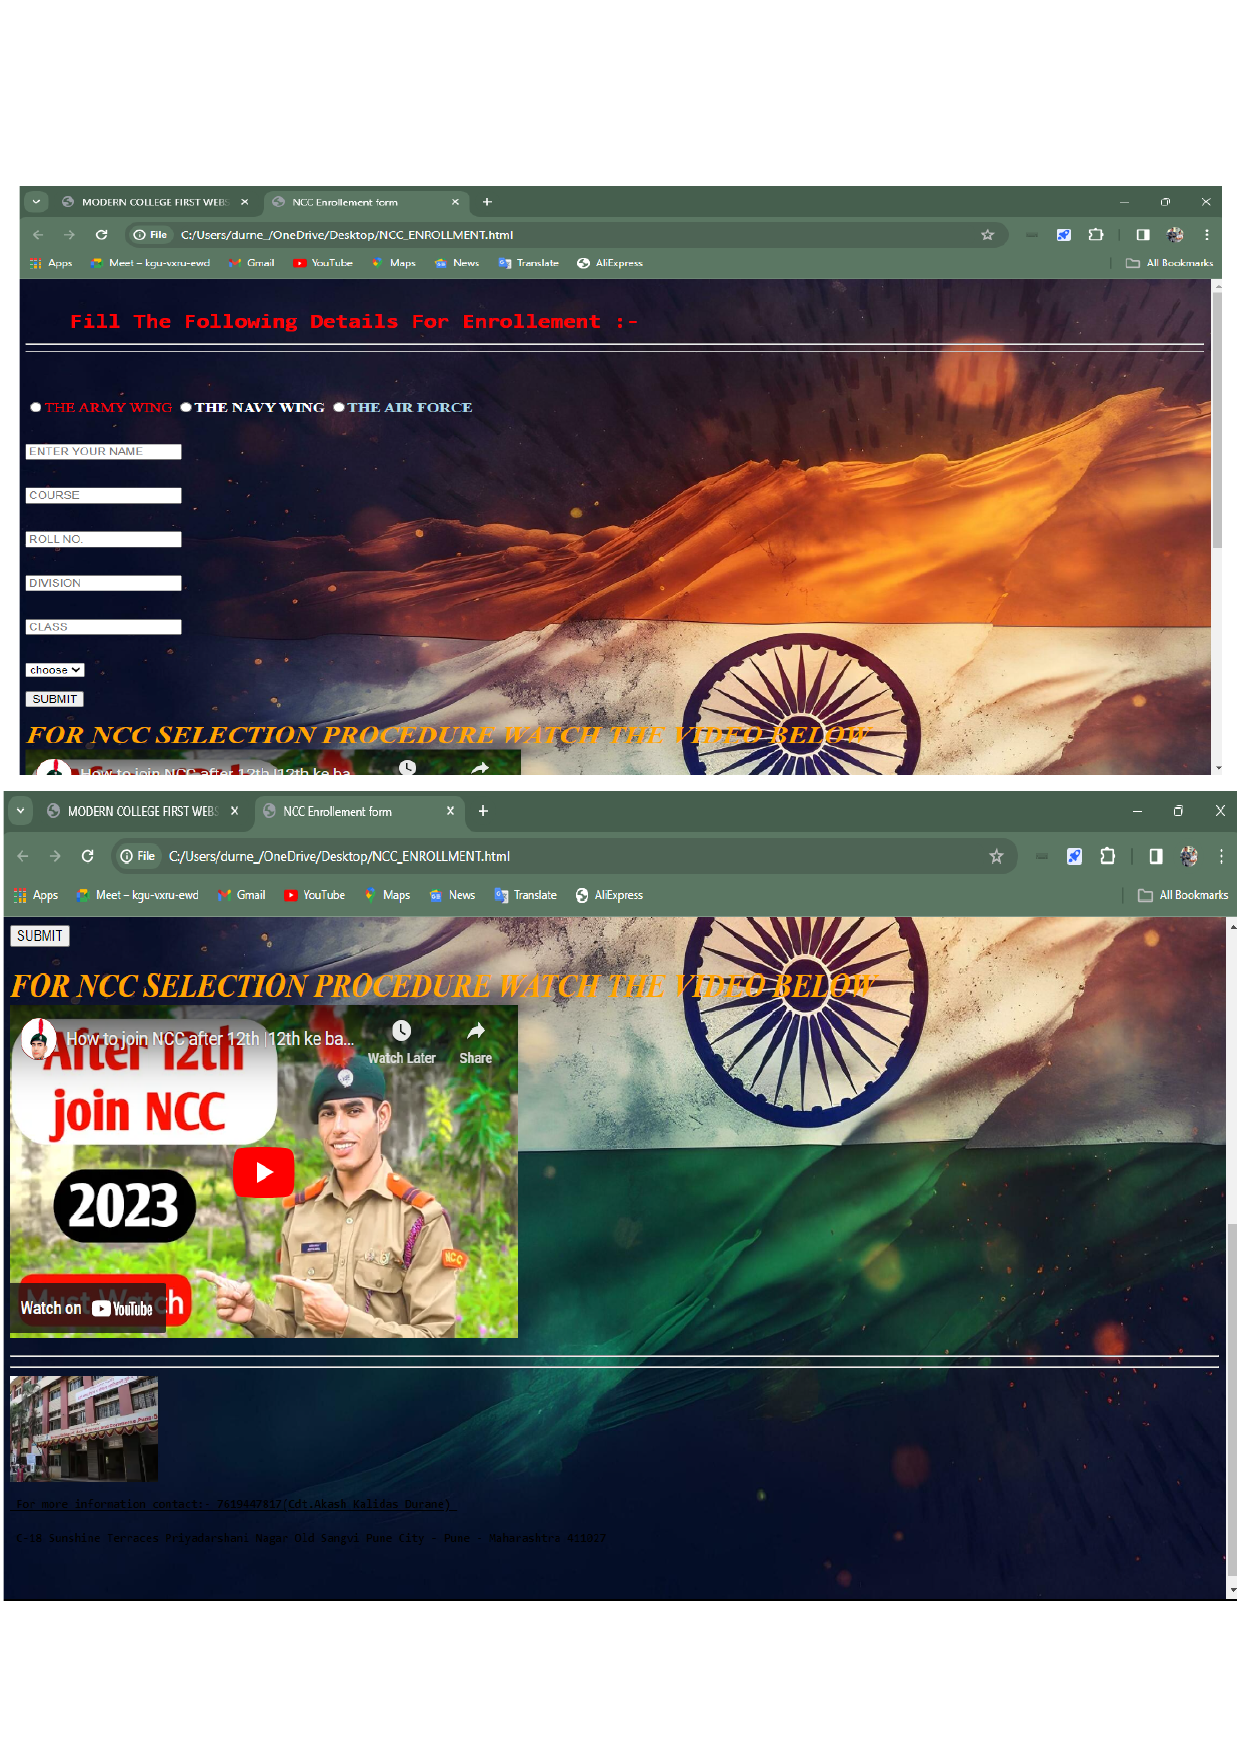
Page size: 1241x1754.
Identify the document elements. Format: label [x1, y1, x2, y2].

picture [18, 186, 1221, 774]
picture [2, 791, 1236, 1601]
